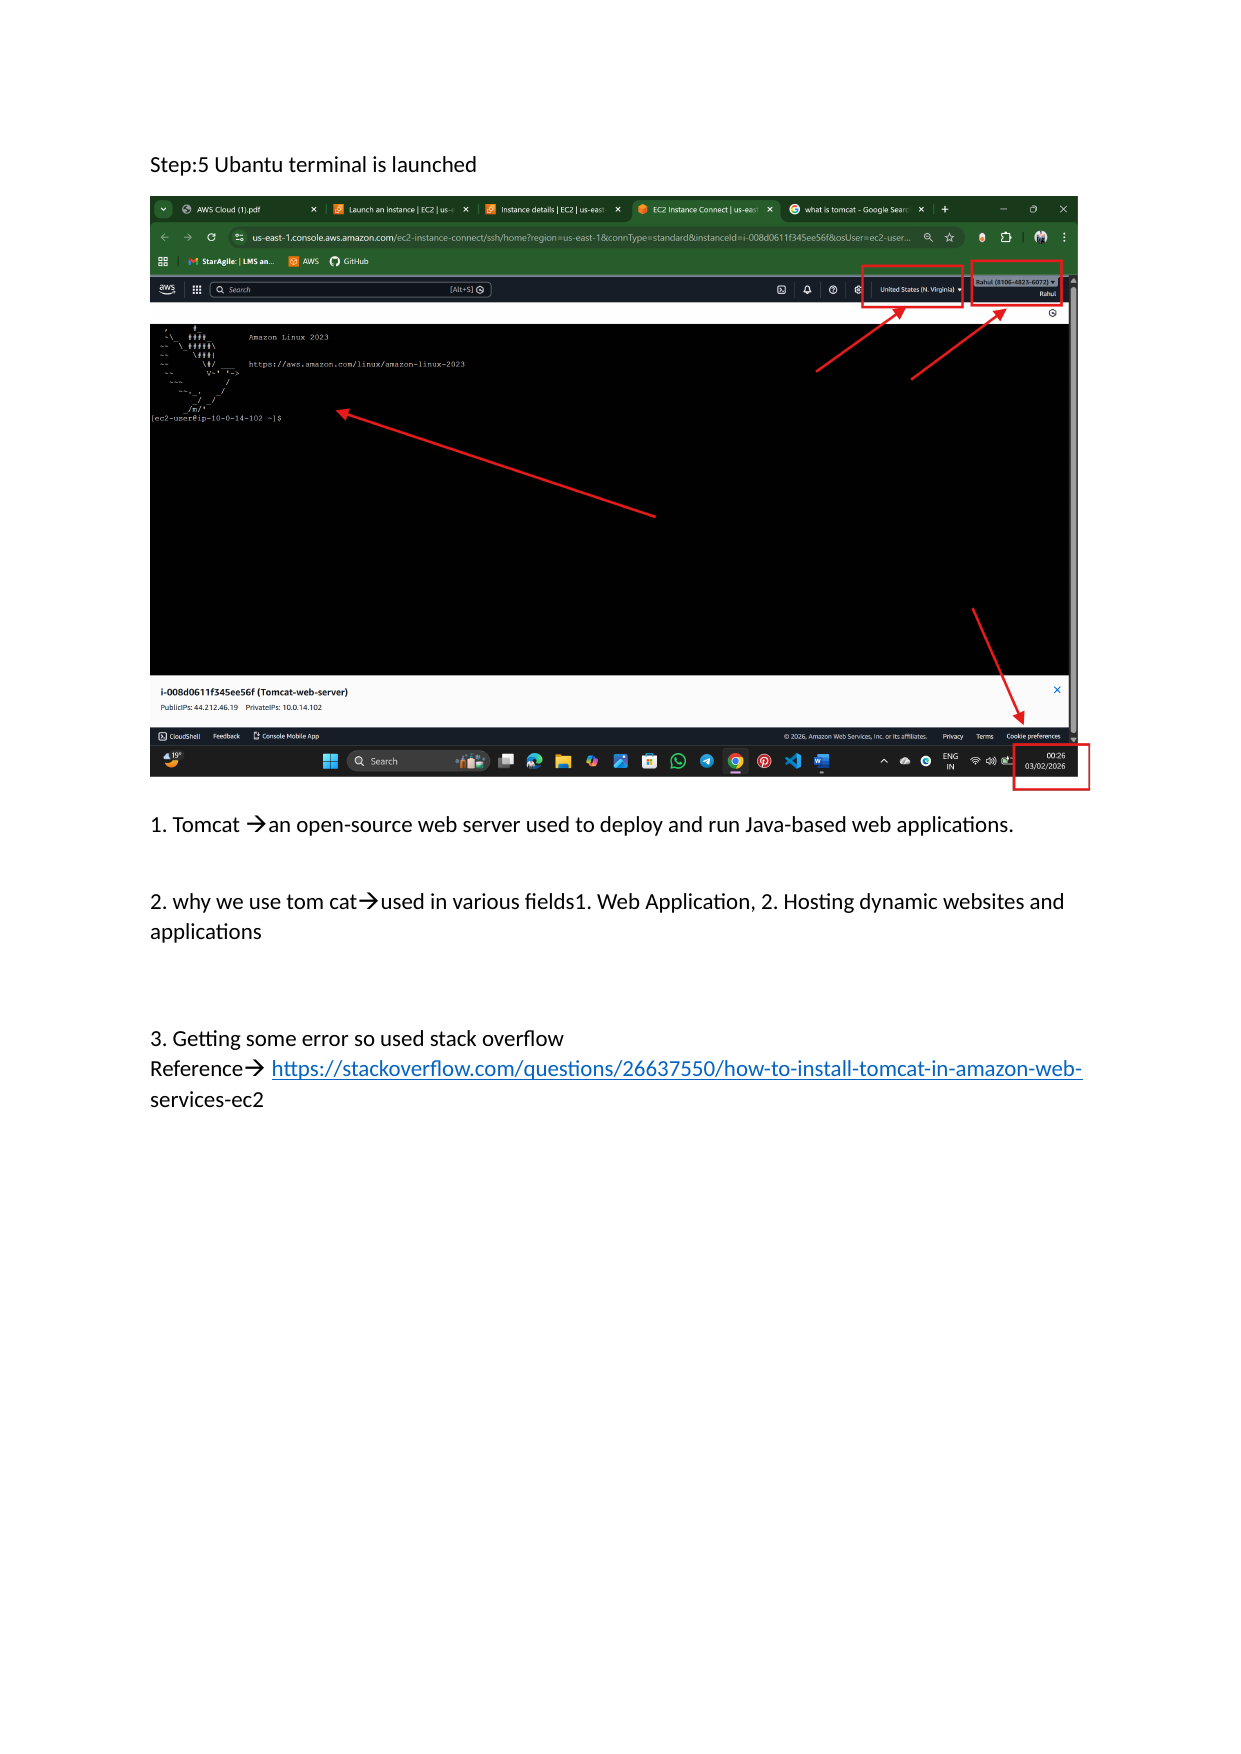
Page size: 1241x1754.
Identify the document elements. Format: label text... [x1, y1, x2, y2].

text 1. Tomcat an open-source web server used to deploy and run Java-based web applications. [150, 810, 1090, 868]
text 2. why we use tom catused in various fields1. Web Application, 2. Hosting dynamic websites and applications [150, 887, 1090, 945]
picture [150, 196, 1091, 791]
text 3. Getting some error so used stack overflow Reference https://stackoverflow.com/questions/26637550/how-to-install-tomcat-in-amazon-web- services-ec2 [150, 964, 1090, 1113]
text Step:5 Ubantu terminal is launched [150, 150, 1090, 178]
